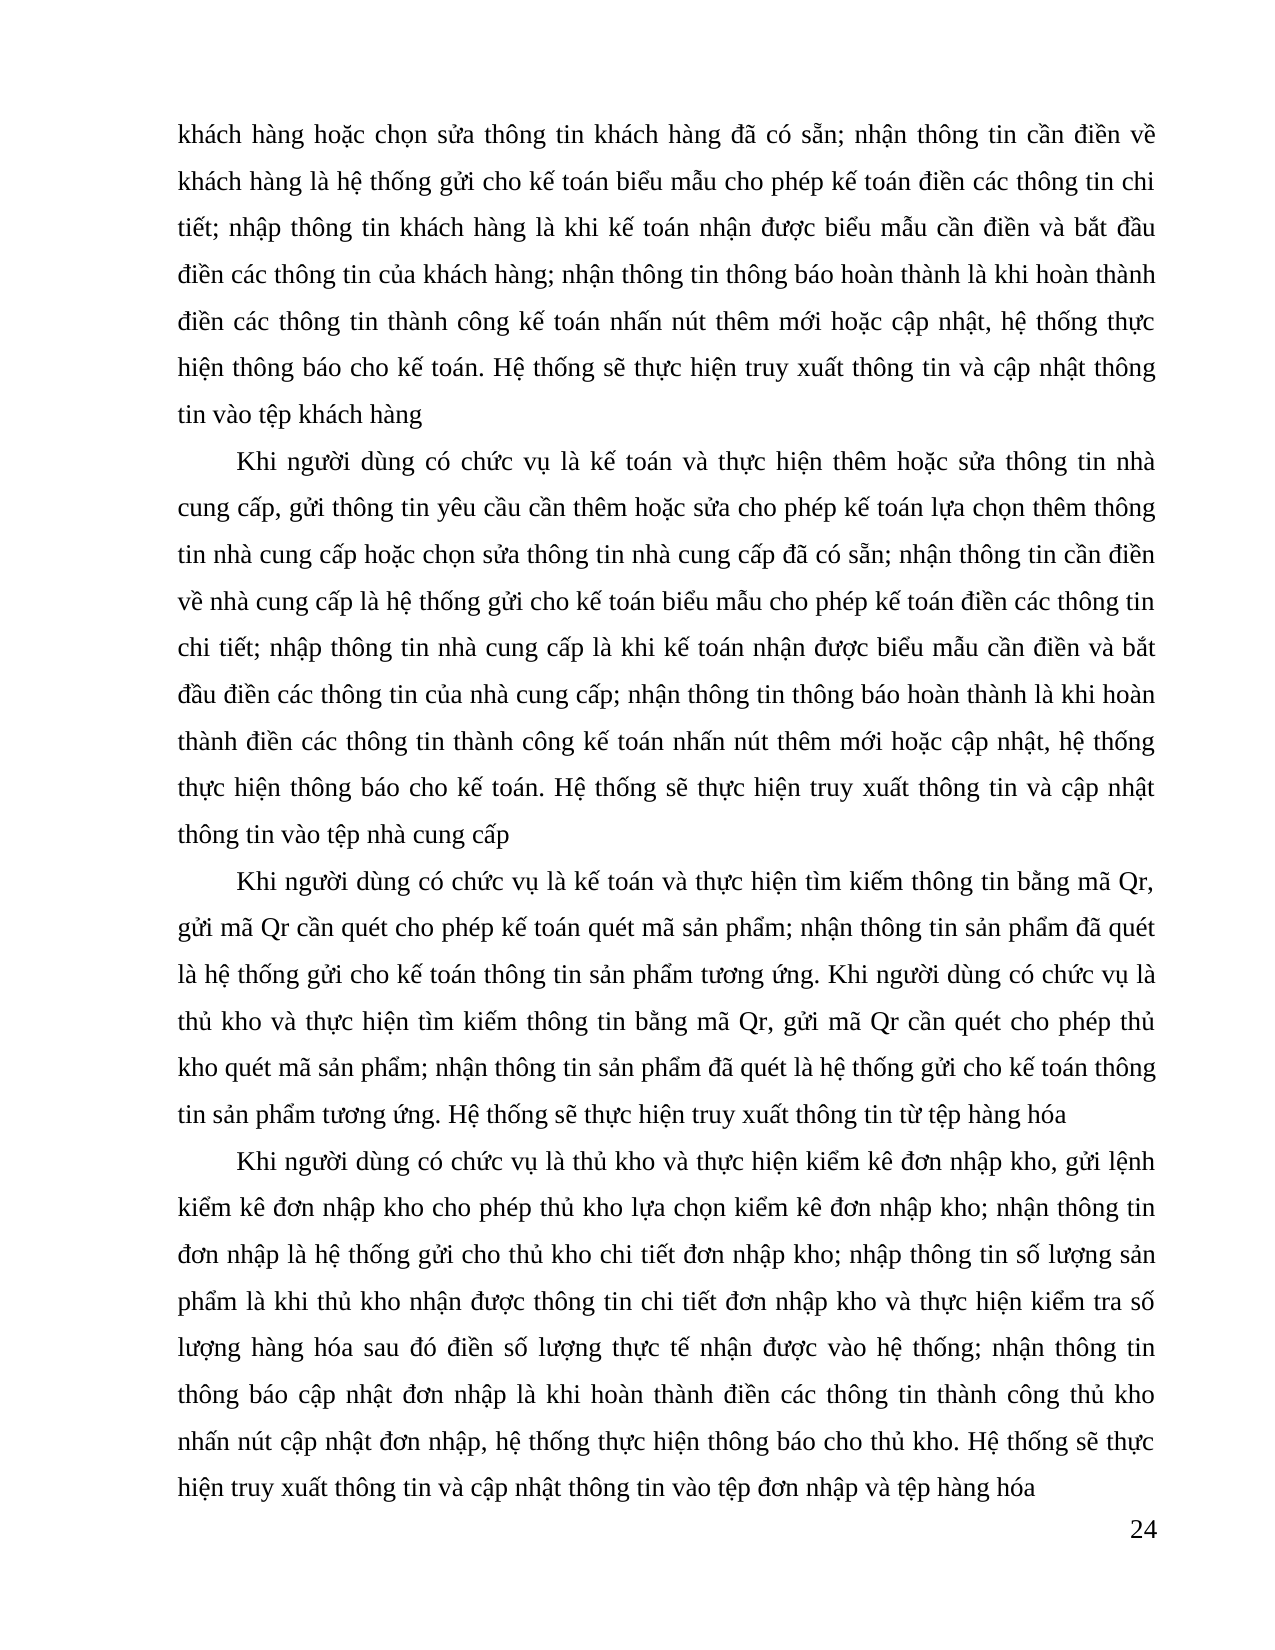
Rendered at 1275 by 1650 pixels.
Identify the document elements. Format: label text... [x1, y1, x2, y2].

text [177, 118, 1157, 429]
text Khi người dùng có chức vụ là kế toán và thực hiện tìm kiếm thông tin bằng mã Qr, gửi mã Qr cần quét cho phép kế toán quét mã sản phẩm; nhận thông tin sản phẩm đã quét là hệ thống gửi cho kế toán thông tin sản phẩm tương ứng. Khi người dùng có chức vụ là thủ kho và thực hiện tìm kiếm thông tin bằng mã Qr, gửi mã Qr cần quét cho phép thủ kho quét mã sản phẩm; nhận thông tin sản phẩm đã quét là hệ thống gửi cho kế toán thông tin sản phẩm tương ứng. Hệ thống sẽ thực hiện truy xuất thông tin từ tệp hàng hóa [177, 865, 1157, 1129]
text Khi người dùng có chức vụ là thủ kho và thực hiện kiểm kê đơn nhập kho, gửi lệnh kiểm kê đơn nhập kho cho phép thủ kho lựa chọn kiểm kê đơn nhập kho; nhận thông tin đơn nhập là hệ thống gửi cho thủ kho chi tiết đơn nhập kho; nhập thông tin số lượng sản phẩm là khi thủ kho nhận được thông tin chi tiết đơn nhập kho và thực hiện kiểm tra số lượng hàng hóa sau đó điền số lượng thực tế nhận được vào hệ thống; nhận thông tin thông báo cập nhật đơn nhập là khi hoàn thành điền các thông tin thành công thủ kho nhấn nút cập nhật đơn nhập, hệ thống thực hiện thông báo cho thủ kho. Hệ thống sẽ thực hiện truy xuất thông tin và cập nhật thông tin vào tệp đơn nhập và tệp hàng hóa [177, 1145, 1157, 1503]
text Khi người dùng có chức vụ là kế toán và thực hiện thêm hoặc sửa thông tin nhà cung cấp, gửi thông tin yêu cầu cần thêm hoặc sửa cho phép kế toán lựa chọn thêm thông tin nhà cung cấp hoặc chọn sửa thông tin nhà cung cấp đã có sẵn; nhận thông tin cần điền về nhà cung cấp là hệ thống gửi cho kế toán biểu mẫu cho phép kế toán điền các thông tin chi tiết; nhập thông tin nhà cung cấp là khi kế toán nhận được biểu mẫu cần điền và bắt đầu điền các thông tin của nhà cung cấp; nhận thông tin thông báo hoàn thành là khi hoàn thành điền các thông tin thành công kế toán nhấn nút thêm mới hoặc cập nhật, hệ thống thực hiện thông báo cho kế toán. Hệ thống sẽ thực hiện truy xuất thông tin và cập nhật thông tin vào tệp nhà cung cấp [177, 445, 1157, 849]
